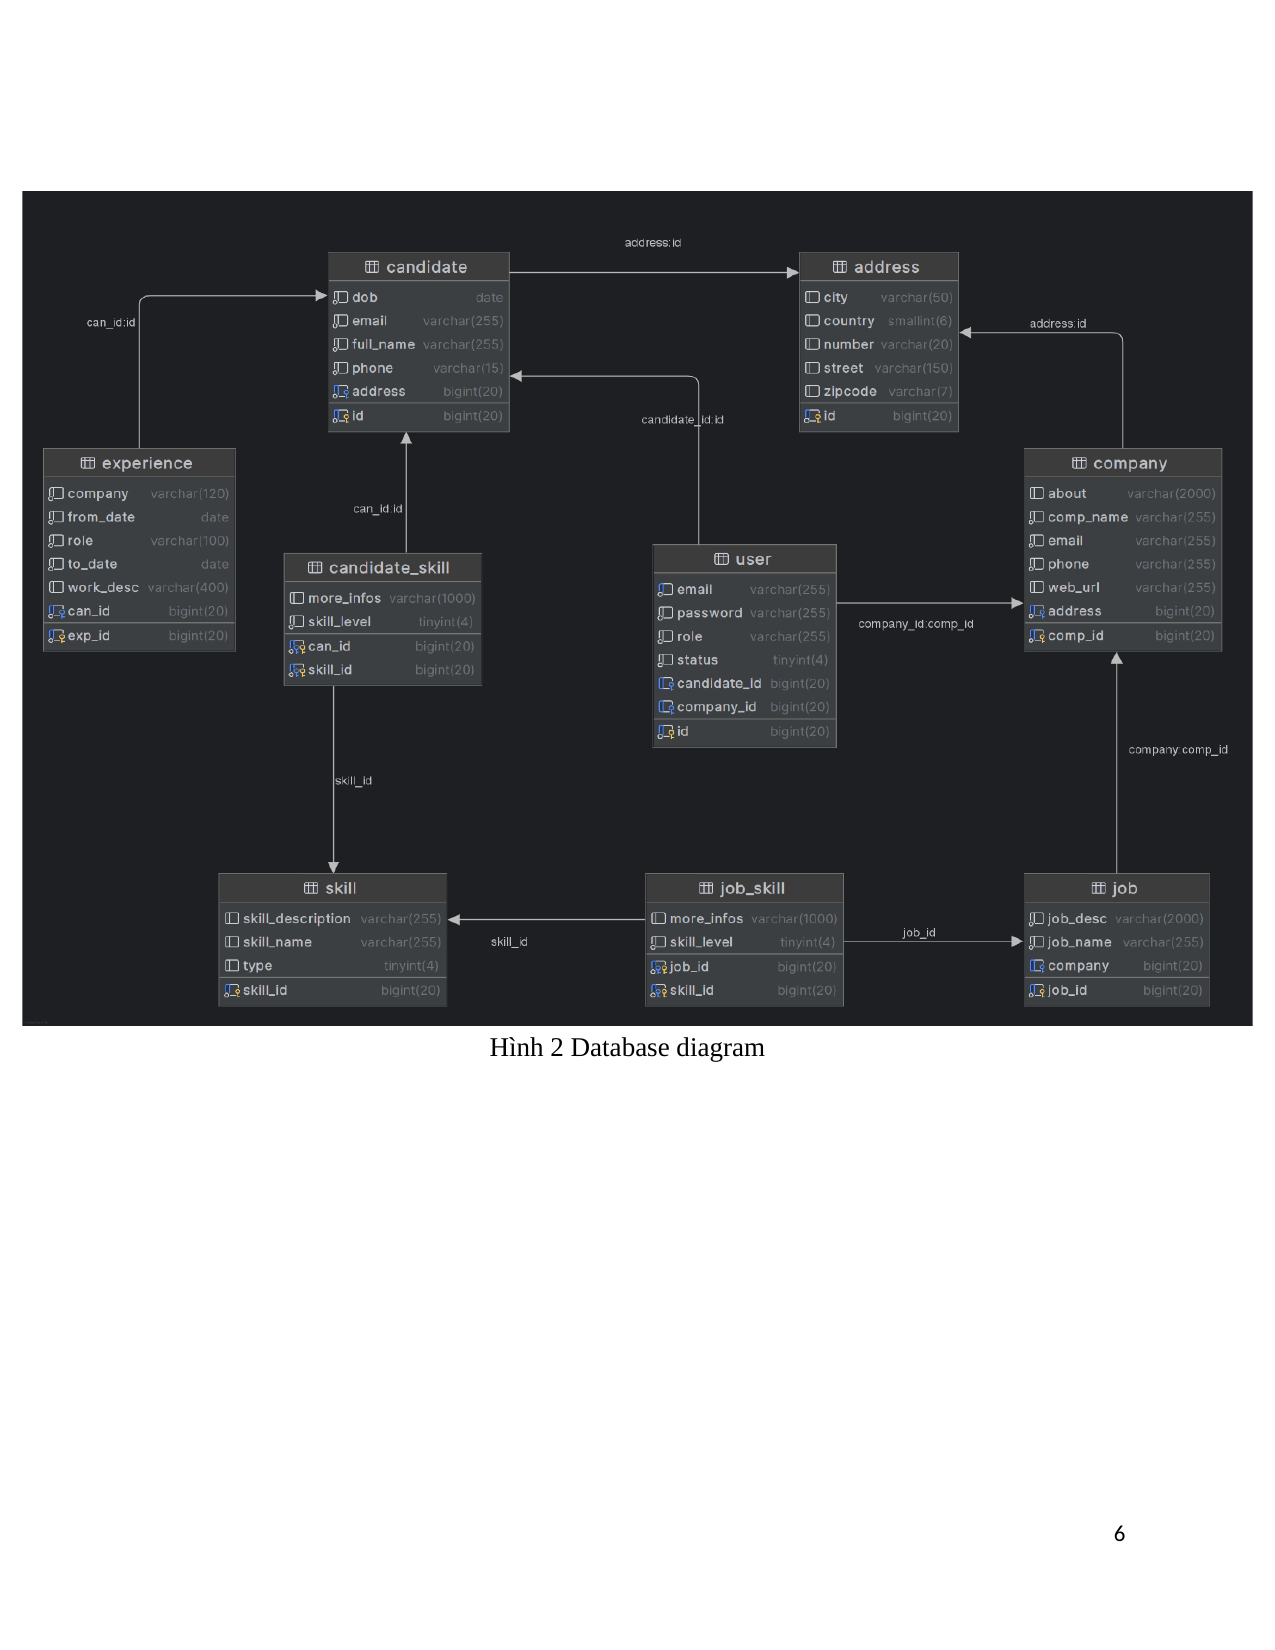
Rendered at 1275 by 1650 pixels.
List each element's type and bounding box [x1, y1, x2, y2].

picture [22, 191, 1253, 1026]
